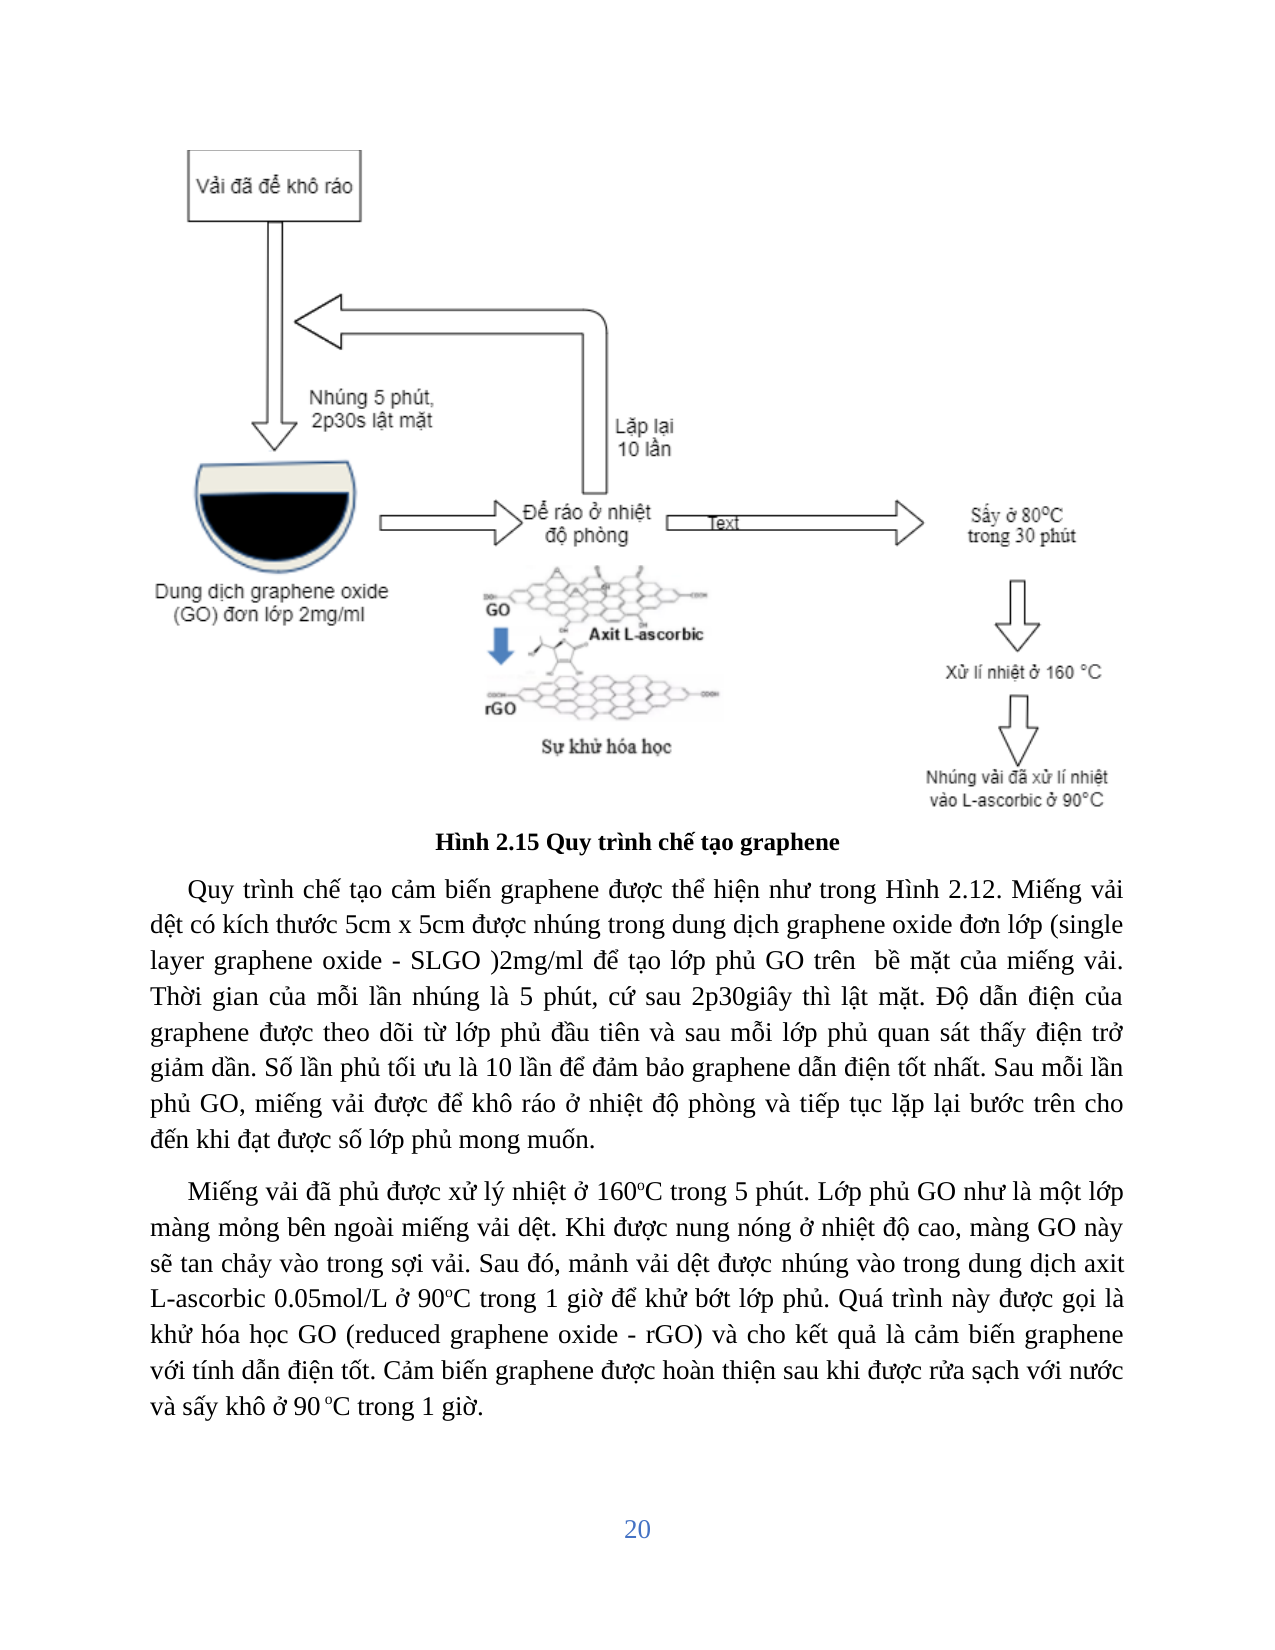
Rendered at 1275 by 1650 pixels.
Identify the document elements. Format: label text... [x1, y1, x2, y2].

text Quy trình chế tạo cảm biến graphene được thể hiện như trong Hình 2.12. Miếng vải dệt có kích thước 5cm x 5cm được nhúng trong dung dịch graphene oxide đơn lớp (single layer graphene oxide - SLGO )2mg/ml để tạo lớp phủ GO trên bề mặt của miếng vải. Thời gian của mỗi lần nhúng là 5 phút, cứ sau 2p30giây thì lật mặt. Độ dẫn điện của graphene được theo dõi từ lớp phủ đầu tiên và sau mỗi lớp phủ quan sát thấy điện trở giảm dần. Số lần phủ tối ưu là 10 lần để đảm bảo graphene dẫn điện tốt nhất. Sau mỗi lần phủ GO, miếng vải được để khô ráo ở nhiệt độ phòng và tiếp tục lặp lại bước trên cho đến khi đạt được số lớp phủ mong muốn. [150, 873, 1125, 1154]
picture [150, 150, 1125, 811]
text Miếng vải đã phủ được xử lý nhiệt ở 160oC trong 5 phút. Lớp phủ GO như là một lớp màng mỏng bên ngoài miếng vải dệt. Khi được nung nóng ở nhiệt độ cao, màng GO này sẽ tan chảy vào trong sợi vải. Sau đó, mảnh vải dệt được nhúng vào trong dung dịch axit L-ascorbic 0.05mol/L ở 90oC trong 1 giờ để khử bớt lớp phủ. Quá trình này được gọi là khử hóa học GO (reduced graphene oxide - rGO) và cho kết quả là cảm biến graphene với tính dẫn điện tốt. Cảm biến graphene được hoàn thiện sau khi được rửa sạch với nước và sấy khô ở 90 oC trong 1 giờ. [150, 1175, 1125, 1421]
